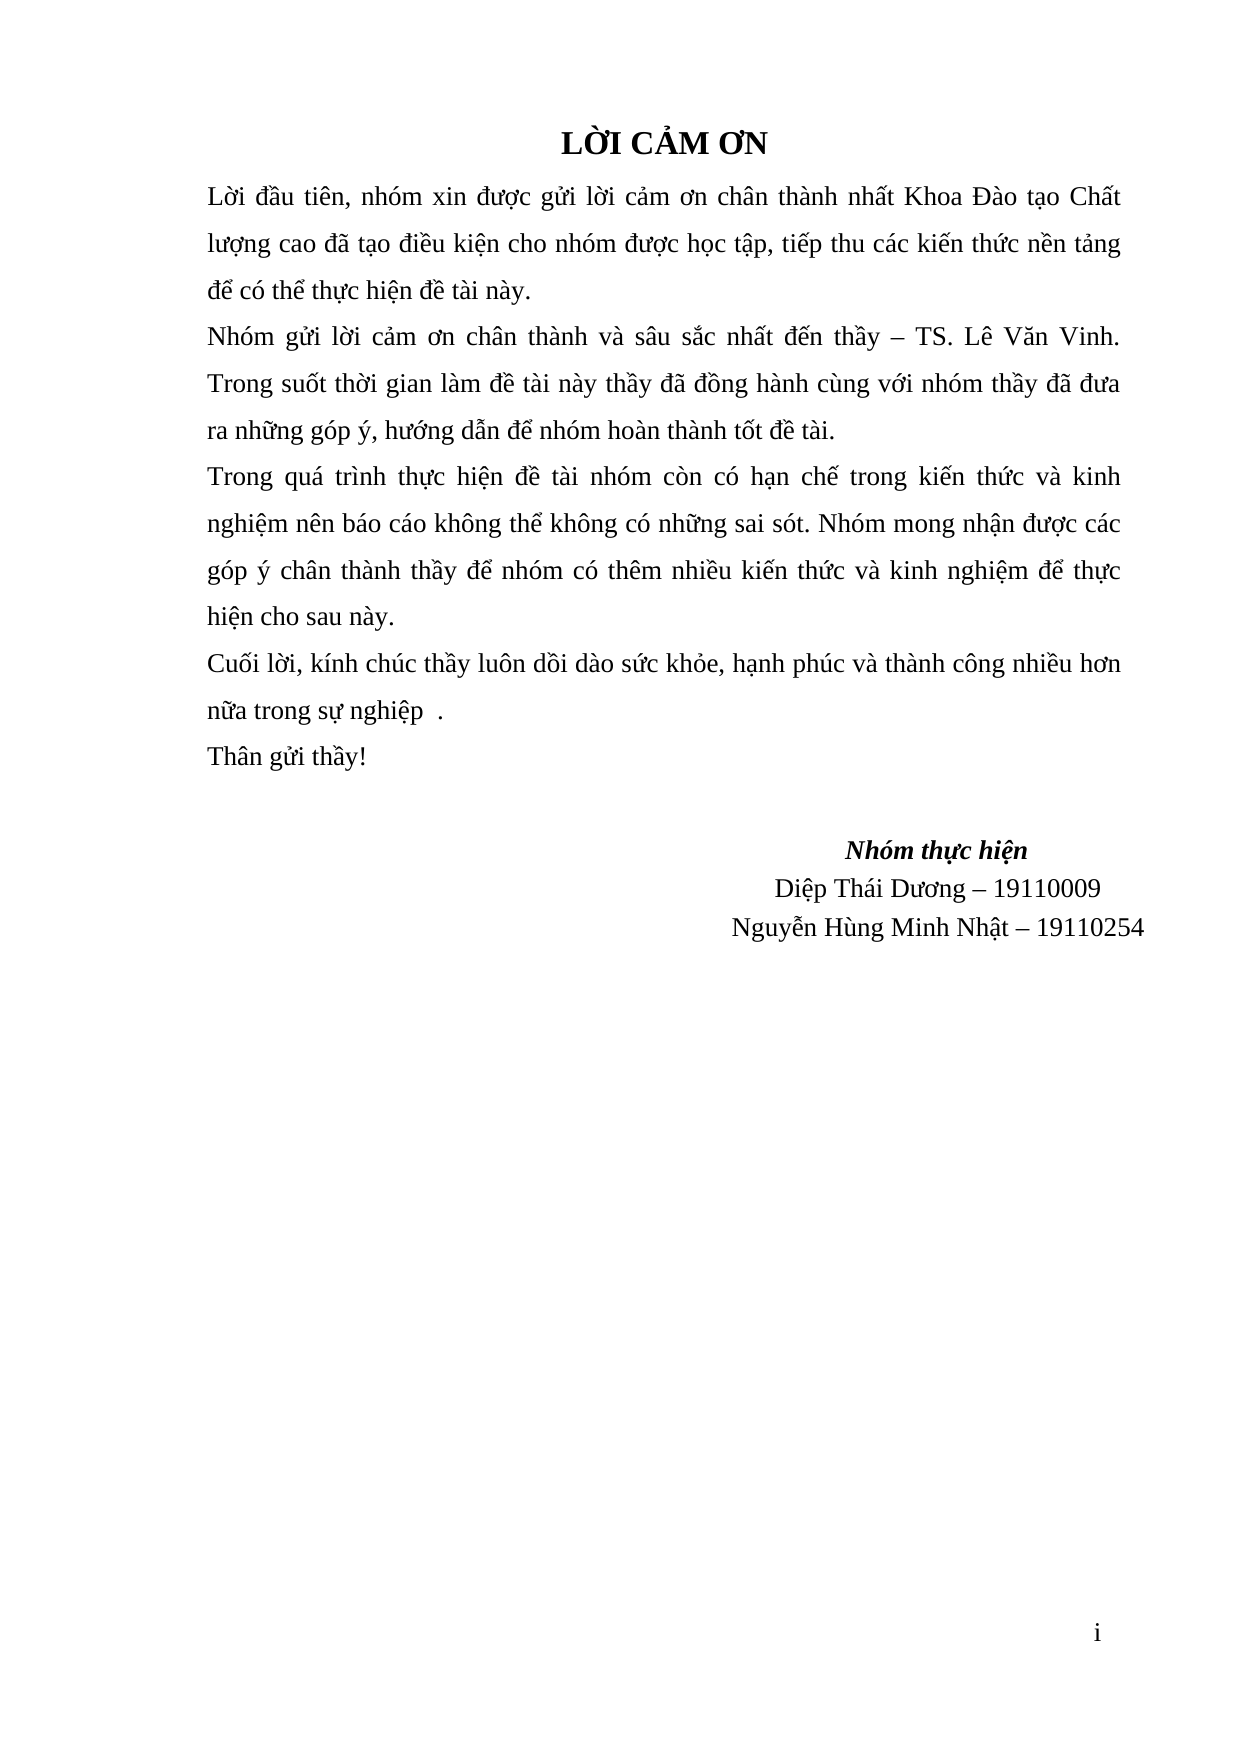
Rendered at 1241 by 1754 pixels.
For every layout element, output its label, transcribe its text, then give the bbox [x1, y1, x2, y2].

text Trong quá trình thực hiện đề tài nhóm còn có hạn chế trong kiến thức và kinh nghiệm nên báo cáo không thể không có những sai sót. Nhóm mong nhận được các góp ý chân thành thầy để nhóm có thêm nhiều kiến thức và kinh nghiệm để thực hiện cho sau này. [207, 460, 1122, 632]
text Nhóm gửi lời cảm ơn chân thành và sâu sắc nhất đến thầy – TS. Lê Văn Vinh. Trong suốt thời gian làm đề tài này thầy đã đồng hành cùng với nhóm thầy đã đưa ra những góp ý, hướng dẫn để nhóm hoàn thành tốt đề tài. [207, 320, 1122, 445]
text Cuối lời, kính chúc thầy luôn dồi dào sức khỏe, hạnh phúc và thành công nhiều hơn nữa trong sự nghiệp . [207, 647, 1122, 725]
text Nhóm thực hiện [675, 834, 1201, 865]
text Thân gửi thầy! [207, 740, 1122, 772]
subtitle LỜI CẢM ƠN [150, 123, 1179, 161]
text Nguyễn Hùng Minh Nhật – 19110254 [675, 911, 1201, 943]
text Lời đầu tiên, nhóm xin được gửi lời cảm ơn chân thành nhất Khoa Đào tạo Chất lượng cao đã tạo điều kiện cho nhóm được học tập, tiếp thu các kiến thức nền tảng để có thể thực hiện đề tài này. [207, 180, 1123, 305]
text Diệp Thái Dương – 19110009 [675, 873, 1201, 904]
